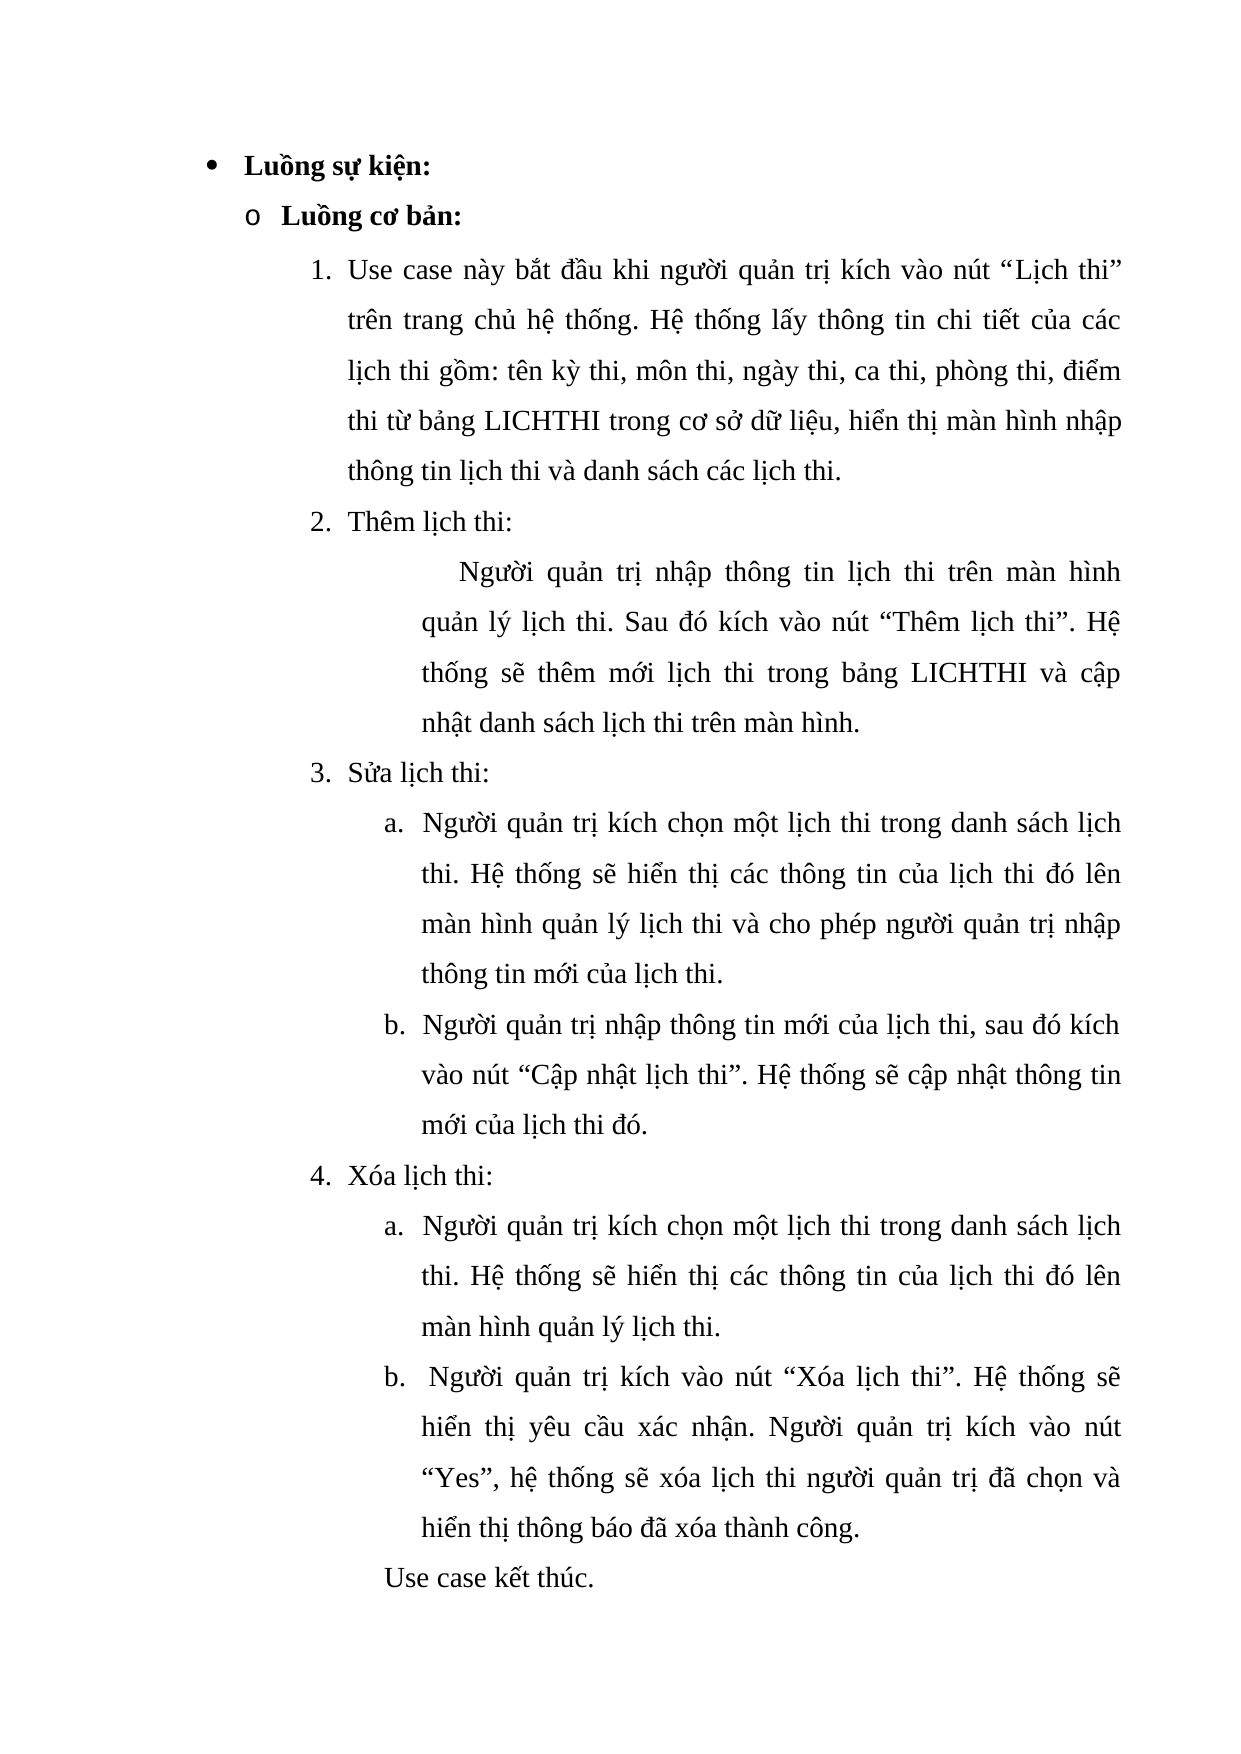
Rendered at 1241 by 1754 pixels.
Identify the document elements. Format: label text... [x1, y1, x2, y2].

text b. Người quản trị nhập thông tin mới của lịch thi, sau đó kích vào nút “Cập nhật lịch thi”. Hệ thống sẽ cập nhật thông tin mới của lịch thi đó. [384, 1007, 1122, 1141]
list Sửa lịch thi: [310, 755, 1122, 789]
text a. Người quản trị kích chọn một lịch thi trong danh sách lịch thi. Hệ thống sẽ hiển thị các thông tin của lịch thi đó lên màn hình quản lý lịch thi và cho phép người quản trị nhập thông tin mới của lịch thi. [384, 806, 1122, 990]
text b. Người quản trị kích vào nút “Xóa lịch thi”. Hệ thống sẽ hiển thị yêu cầu xác nhận. Người quản trị kích vào nút “Yes”, hệ thống sẽ xóa lịch thi người quản trị đã chọn và hiển thị thông báo đã xóa thành công. [384, 1359, 1122, 1543]
list Use case này bắt đầu khi người quản trị kích vào nút “Lịch thi” trên trang chủ hệ thống. Hệ thống lấy thông tin chi tiết của các lịch thi gồm: tên kỳ thi, môn thi, ngày thi, ca thi, phòng thi, điểm thi từ bảng LICHTHI trong cơ sở dữ liệu, hiển thị màn hình nhập thông tin lịch thi và danh sách các lịch thi. [310, 252, 1122, 487]
text a. Người quản trị kích chọn một lịch thi trong danh sách lịch thi. Hệ thống sẽ hiển thị các thông tin của lịch thi đó lên màn hình quản lý lịch thi. [384, 1208, 1122, 1342]
text Người quản trị nhập thông tin lịch thi trên màn hình quản lý lịch thi. Sau đó kích vào nút “Thêm lịch thi”. Hệ thống sẽ thêm mới lịch thi trong bảng LICHTHI và cập nhật danh sách lịch thi trên màn hình. [421, 554, 1122, 738]
text Use case kết thúc. [384, 1560, 1122, 1594]
list Xóa lịch thi: [310, 1158, 1122, 1191]
list Thêm lịch thi: [310, 504, 1122, 537]
list Luồng sự kiện: [207, 148, 1122, 181]
list Luồng cơ bản: [244, 198, 1122, 234]
